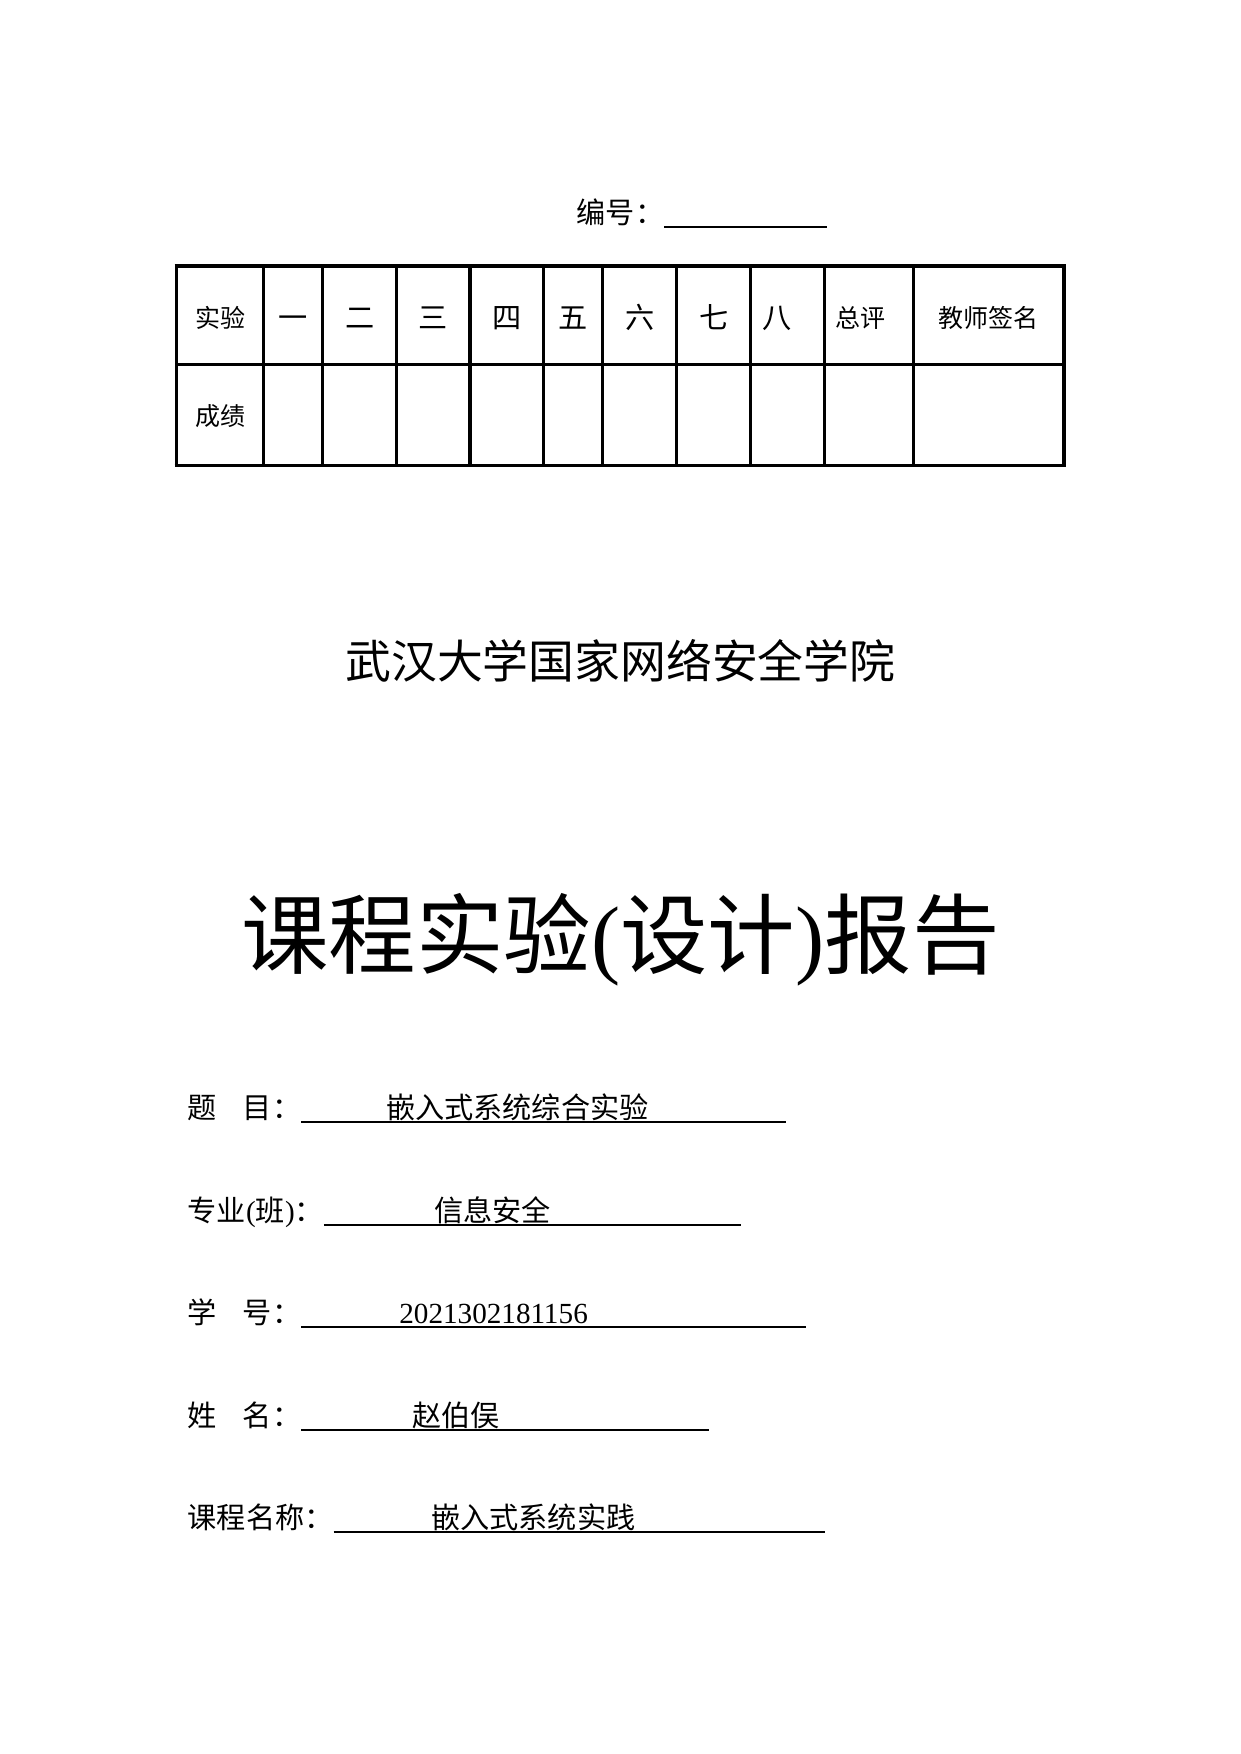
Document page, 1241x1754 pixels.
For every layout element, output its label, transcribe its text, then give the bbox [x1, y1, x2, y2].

table_header 一 [265, 268, 321, 363]
table_header 总评 [826, 268, 912, 363]
text 编号： [187, 178, 1053, 243]
table_cell [915, 366, 1062, 464]
table_header 四 [472, 268, 542, 363]
table_header 二 [324, 268, 395, 363]
table_header 八 [752, 268, 823, 363]
table_cell [752, 366, 823, 464]
text 学 号： 2021302181156 [187, 1278, 1053, 1343]
table_cell [324, 366, 395, 464]
table_cell [678, 366, 749, 464]
text 题 目： 嵌入式系统综合实验 [187, 1074, 1053, 1139]
table_header 五 [545, 268, 601, 363]
text 姓 名： 赵伯俣 [187, 1381, 1053, 1446]
table_cell [472, 366, 542, 464]
table_cell 成绩 [178, 366, 262, 464]
table_cell [545, 366, 601, 464]
text 课程名称： 嵌入式系统实践 [187, 1483, 1053, 1548]
table_header 六 [604, 268, 675, 363]
table_cell [398, 366, 468, 464]
text 专业(班)： 信息安全 [187, 1176, 1053, 1241]
text 课程实验(设计)报告 [187, 864, 1053, 994]
table_header 教师签名 [915, 268, 1062, 363]
table_header 实验 [178, 268, 262, 363]
table_header 三 [398, 268, 468, 363]
table_cell [604, 366, 675, 464]
table_header 七 [678, 268, 749, 363]
table_cell [826, 366, 912, 464]
text 武汉大学国家网络安全学院 [187, 610, 1053, 707]
table_cell [265, 366, 321, 464]
